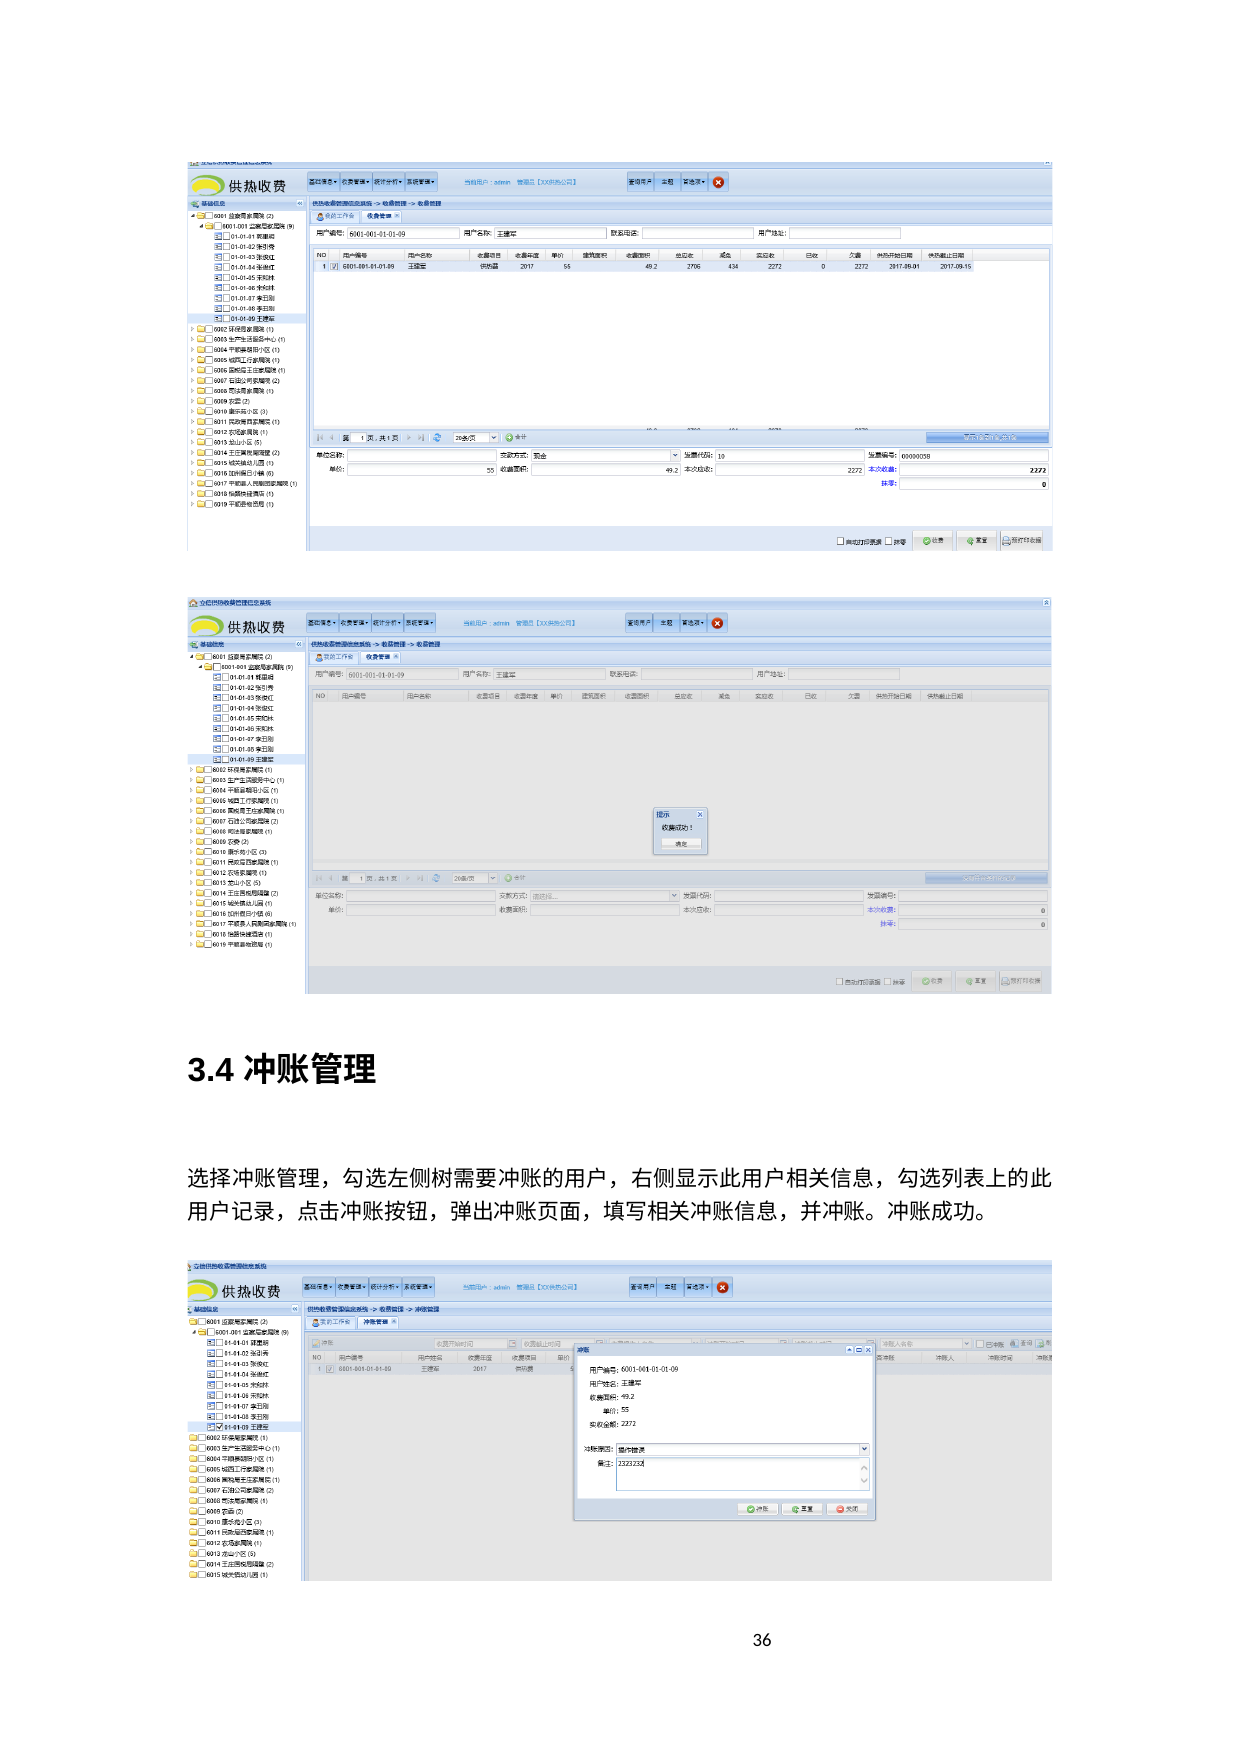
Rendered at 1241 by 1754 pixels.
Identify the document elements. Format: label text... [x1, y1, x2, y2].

text 选择冲账管理，勾选左侧树需要冲账的用户，右侧显示此用户相关信息，勾选列表上的此用户记录，点击冲账按钮，弹出冲账页面，填写相关冲账信息，并冲账。冲账成功。 [187, 1161, 1053, 1226]
picture [187, 162, 1053, 551]
subtitle 3.4 冲账管理 [187, 1034, 1053, 1099]
picture [187, 597, 1052, 994]
picture [187, 1260, 1052, 1581]
